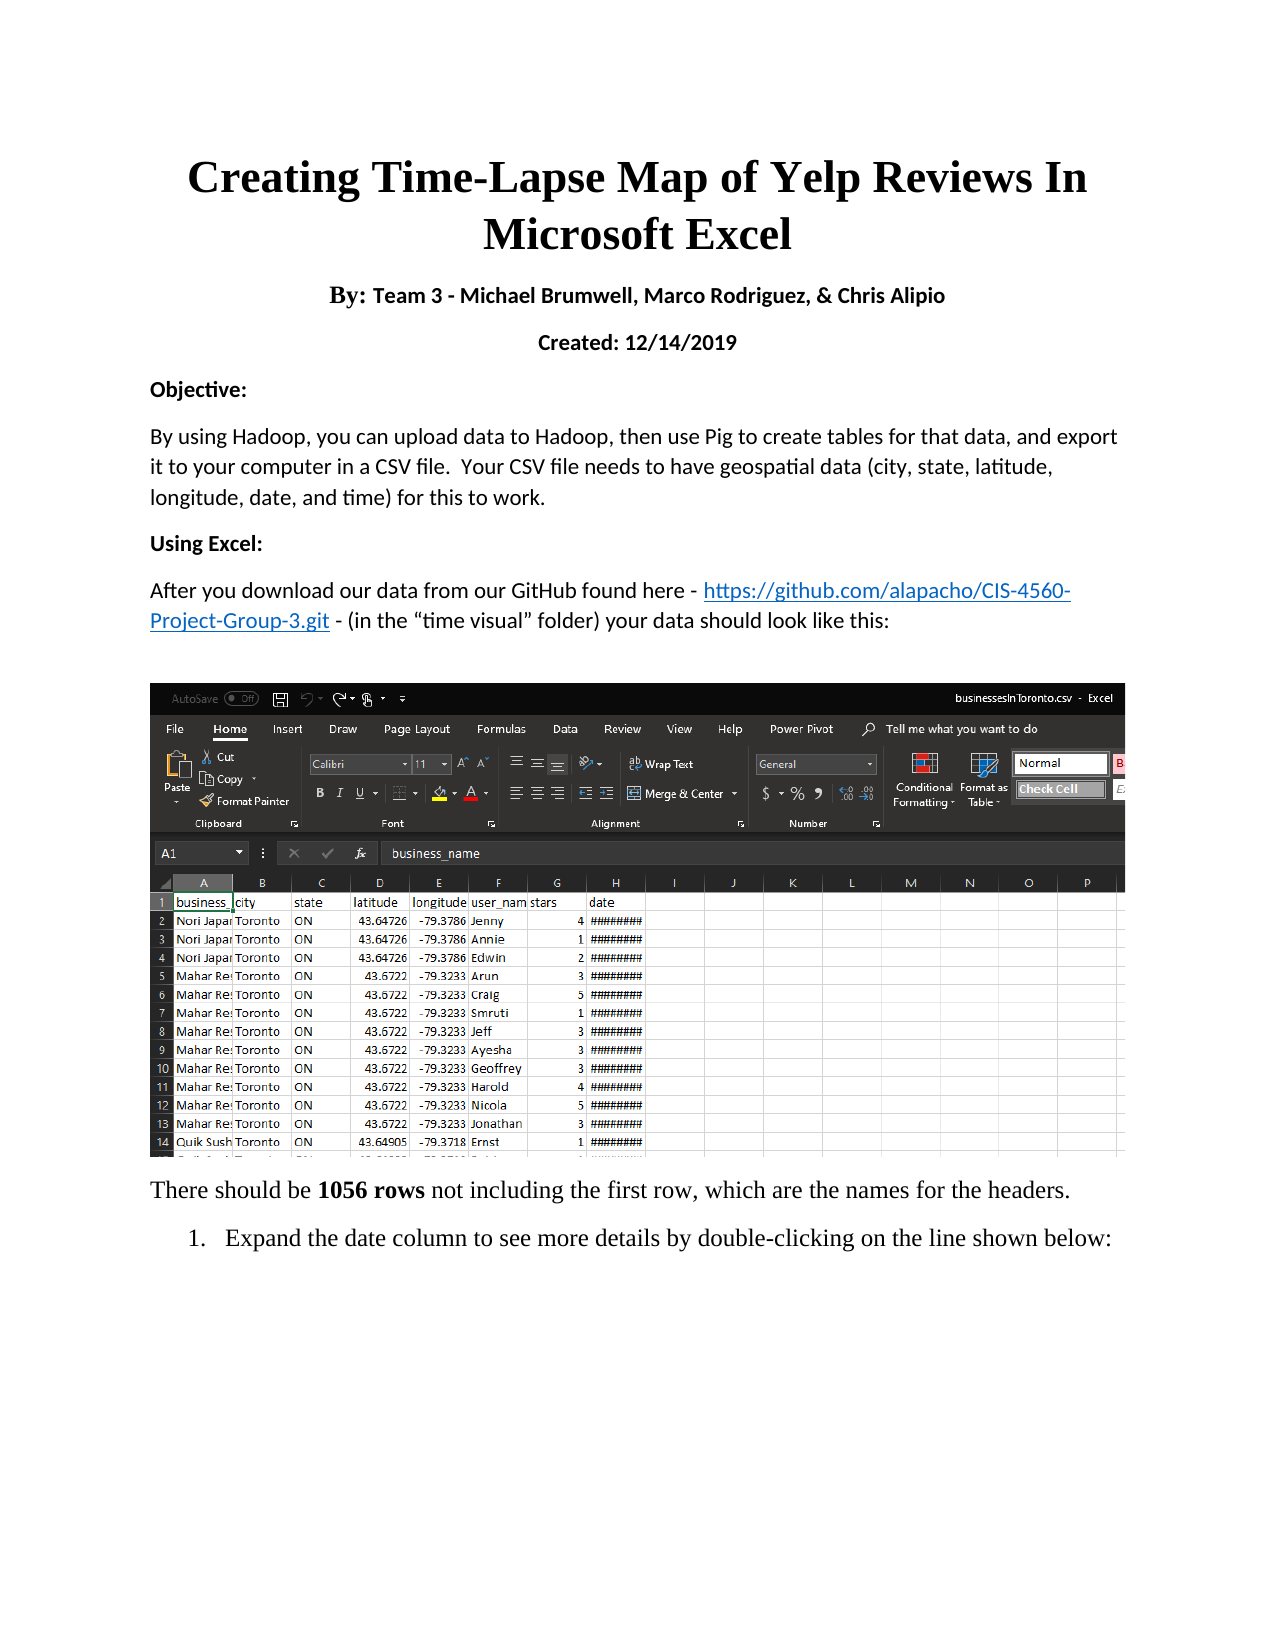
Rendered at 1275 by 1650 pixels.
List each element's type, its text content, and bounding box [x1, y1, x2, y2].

text By using Hadoop, you can upload data to Hadoop, then use Pig to create tables for that data, and export it to your computer in a CSV file. Your CSV file needs to have geospatial data (city, state, latitude, longitude, date, and time) for this to work. [150, 422, 1125, 511]
text After you download our data from our GitHub found here - https://github.com/alapacho/CIS-4560-Project-Group-3.git - (in the “time visual” folder) your data should look like this: [150, 576, 1125, 634]
text Created: 12/14/2019 [150, 328, 1125, 356]
text Creating Time-Lapse Map of Yelp Reviews In Microsoft Excel [150, 150, 1125, 259]
list Expand the date column to see more details by double-clicking on the line shown below: [187, 1223, 1125, 1252]
picture [150, 683, 1125, 1157]
text Objective: [150, 375, 1125, 403]
text Using Excel: [150, 529, 1125, 557]
text There should be 1056 rows not including the first row, which are the names for the headers. [150, 1175, 1125, 1204]
text By: Team 3 - Michael Brumwell, Marco Rodriguez, & Chris Alipio [150, 280, 1125, 309]
